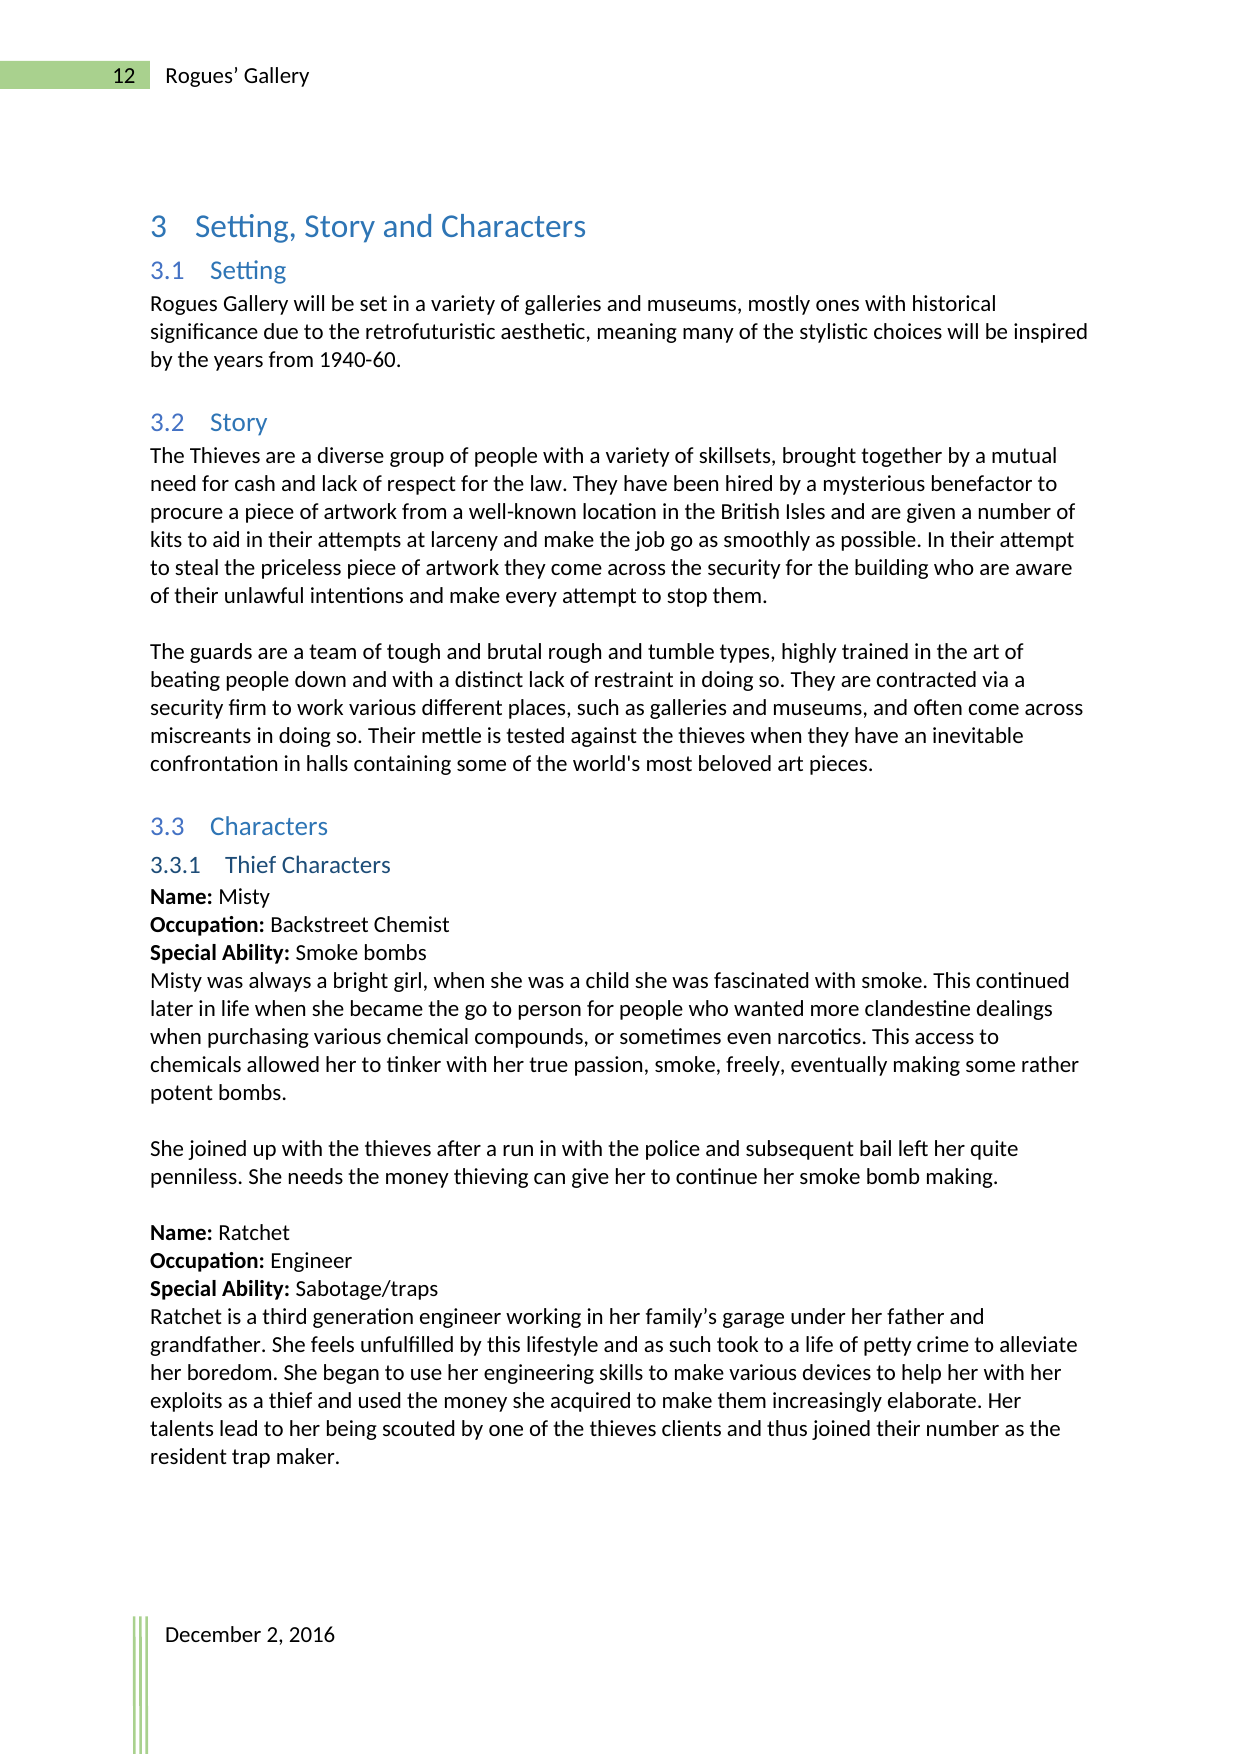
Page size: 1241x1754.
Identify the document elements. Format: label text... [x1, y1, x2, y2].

text The Thieves are a diverse group of people with a variety of skillsets, brought together by a mutual need for cash and lack of respect for the law. They have been hired by a mysterious benefactor to procure a piece of artwork from a well-known location in the British Isles and are given a number of kits to aid in their attempts at larceny and make the job go as smoothly as possible. In their attempt to steal the priceless piece of artwork they come across the security for the building who are aware of their unlawful intentions and make every attempt to stop them. [150, 441, 1090, 609]
text Name: Misty [150, 882, 1090, 910]
text Occupation: Backstreet Chemist [150, 910, 1090, 938]
text Name: Ratchet [150, 1218, 1090, 1246]
text Misty was always a bright girl, when she was a child she was fascinated with smoke. This continued later in life when she became the go to person for people who wanted more clandestine dealings when purchasing various chemical compounds, or sometimes even narcotics. This access to chemicals allowed her to tinker with her true passion, smoke, freely, eventually making some rather potent bombs. [150, 966, 1090, 1106]
text Special Ability: Sabotage/traps [150, 1274, 1090, 1302]
text Ratchet is a third generation engineer working in her family’s garage under her father and grandfather. She feels unfulfilled by this lifestyle and as such took to a life of petty crime to alleviate her boredom. She began to use her engineering skills to make various devices to help her with her exploits as a thief and used the money she acquired to make them increasingly elaborate. Her talents lead to her being scouted by one of the thieves clients and thus joined their number as the resident trap maker. [150, 1302, 1090, 1470]
subtitle Thief Characters [150, 849, 1090, 879]
text Rogues Gallery will be set in a variety of galleries and museums, mostly ones with historical significance due to the retrofuturistic aesthetic, meaning many of the stylistic choices will be inspired by the years from 1940-60. [150, 289, 1090, 373]
subtitle Story [150, 405, 1090, 438]
subtitle Characters [150, 809, 1090, 842]
text She joined up with the thieves after a run in with the police and subsequent bail left her quite penniless. She needs the money thieving can give her to continue her smoke bomb making. [150, 1134, 1090, 1190]
text The guards are a team of tough and brutal rough and tumble types, highly trained in the art of beating people down and with a distinct lack of restraint in doing so. They are contracted via a security firm to work various different places, such as galleries and museums, and often come across miscreants in doing so. Their mettle is tested against the thieves when they have an inevitable confrontation in halls containing some of the world's most beloved art pieces. [150, 637, 1090, 777]
subtitle Setting [150, 253, 1090, 286]
text Special Ability: Smoke bombs [150, 938, 1090, 966]
subtitle Setting, Story and Characters [150, 205, 1090, 246]
text Occupation: Engineer [150, 1246, 1090, 1274]
